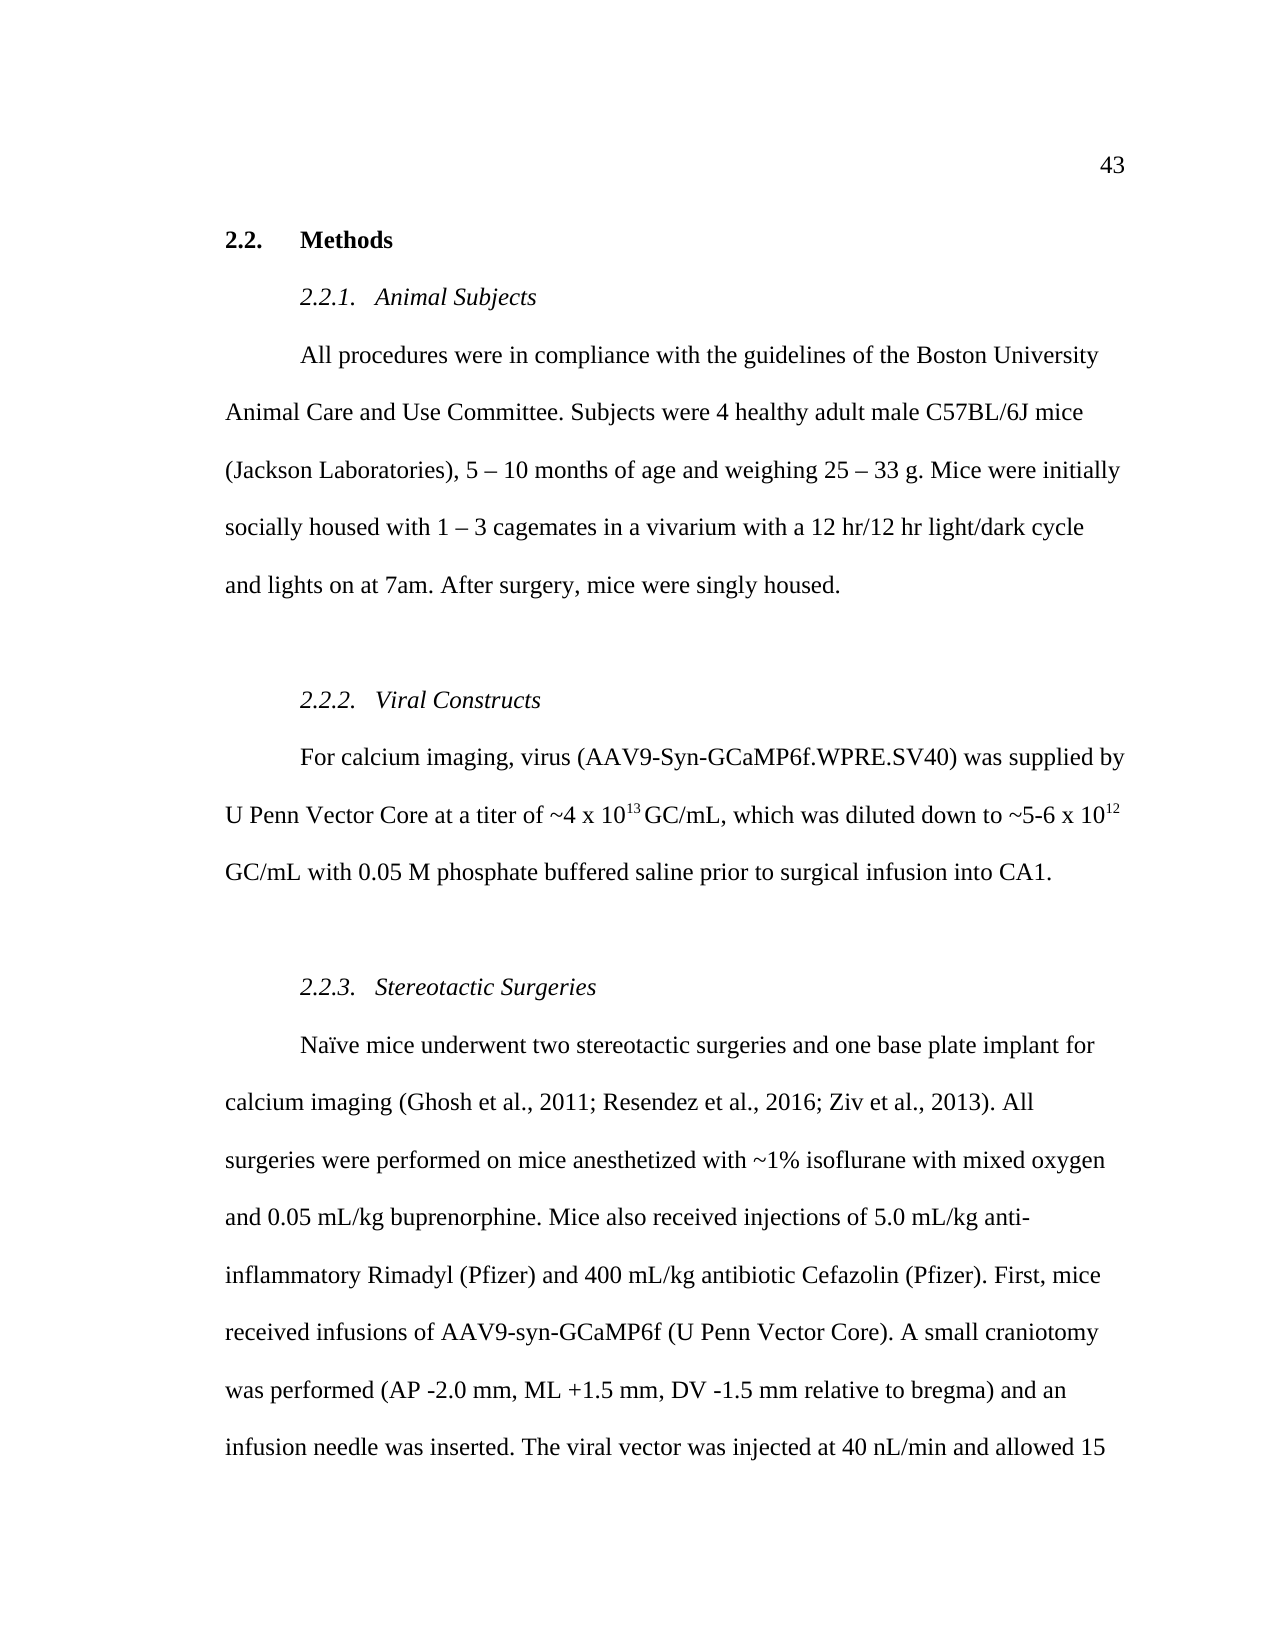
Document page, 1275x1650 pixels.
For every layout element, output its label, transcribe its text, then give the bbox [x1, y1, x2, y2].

subtitle Stereotactic Surgeries [300, 972, 1125, 1001]
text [225, 1030, 1125, 1461]
subtitle Viral Constructs [300, 685, 1125, 714]
subtitle Methods [225, 225, 1125, 254]
subtitle Animal Subjects [300, 282, 1125, 311]
text All procedures were in compliance with the guidelines of the Boston University Animal Care and Use Committee. Subjects were 4 healthy adult male C57BL/6J mice (Jackson Laboratories), 5 – 10 months of age and weighing 25 – 33 g. Mice were initially socially housed with 1 – 3 cagemates in a vivarium with a 12 hr/12 hr light/dark cycle and lights on at 7am. After surgery, mice were singly housed. [225, 340, 1125, 599]
text For calcium imaging, virus (AAV9-Syn-GCaMP6f.WPRE.SV40) was supplied by U Penn Vector Core at a titer of ~4 x 1013 GC/mL, which was diluted down to ~5-6 x 1012 GC/mL with 0.05 M phosphate buffered saline prior to surgical infusion into CA1. [225, 742, 1125, 886]
